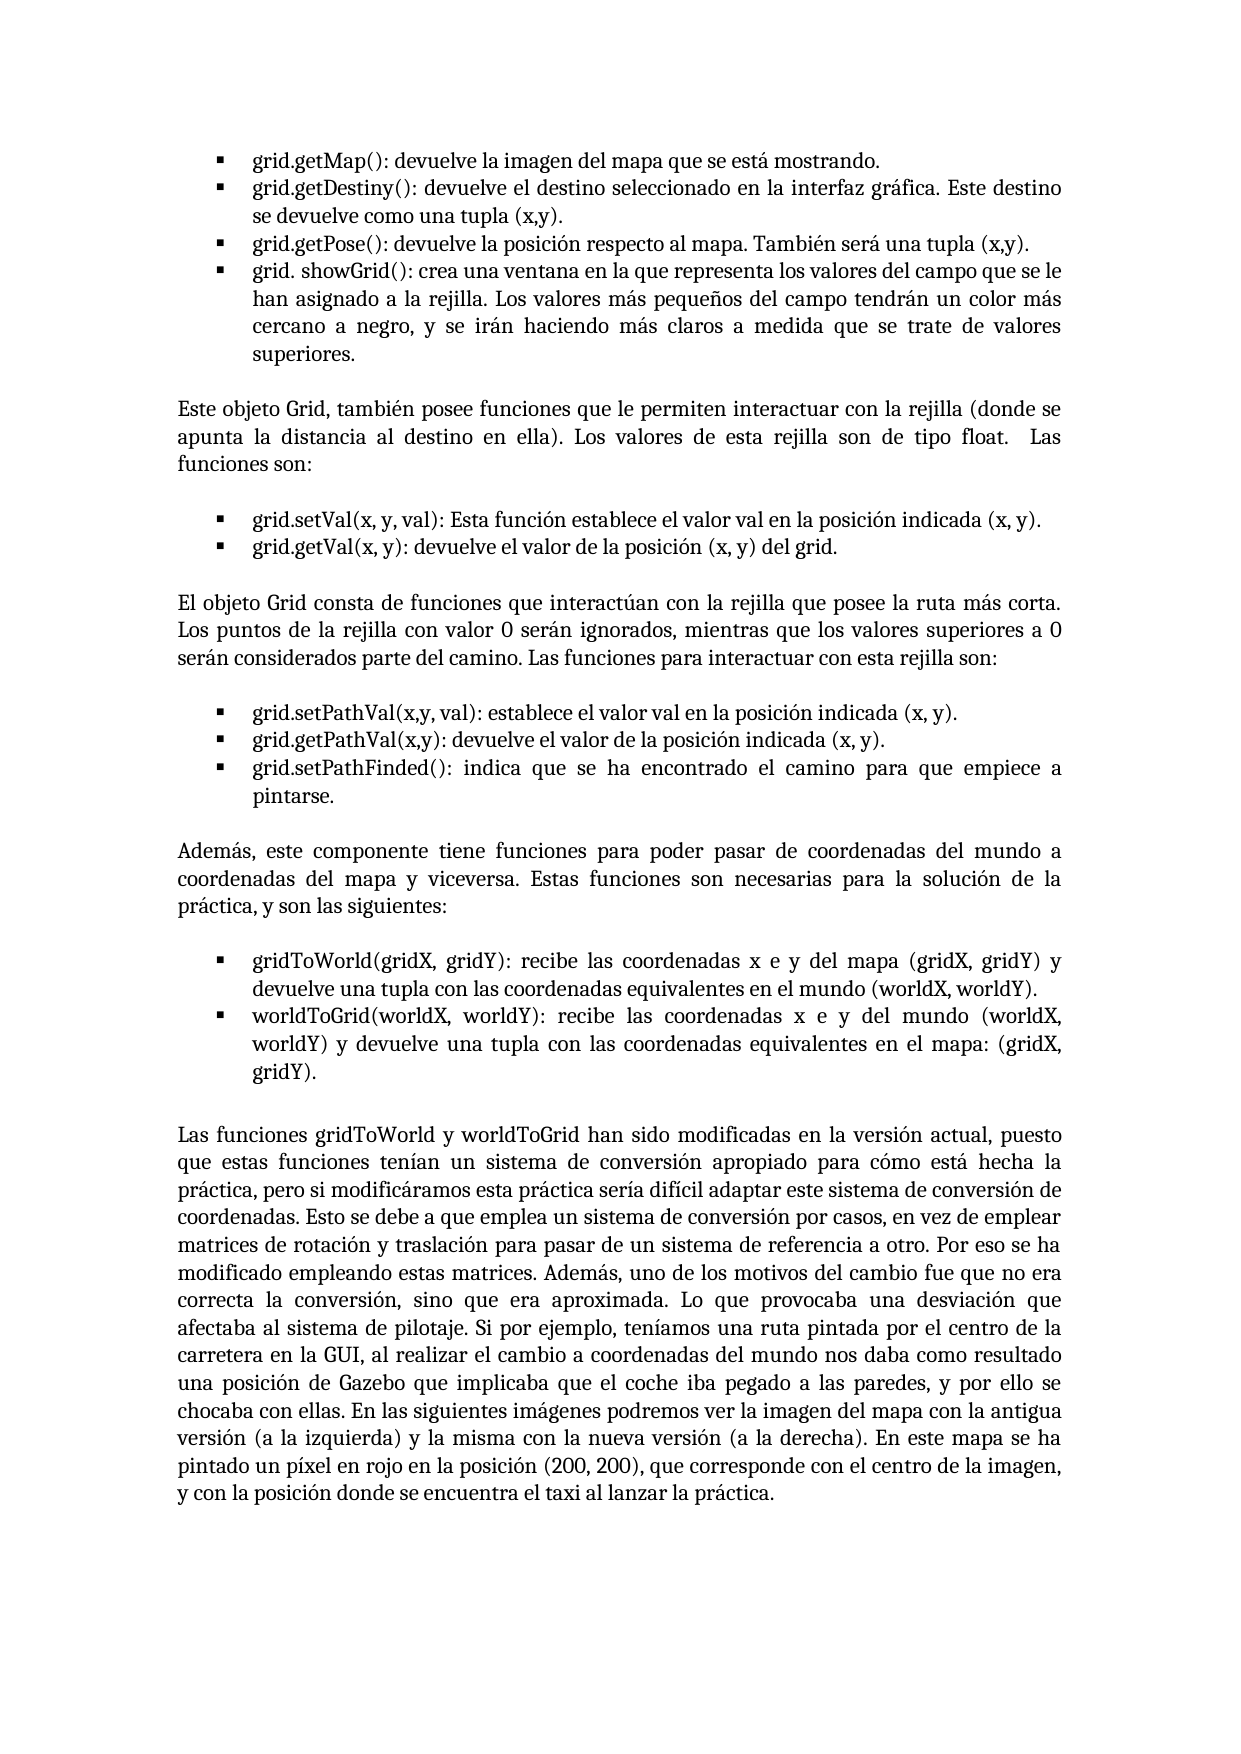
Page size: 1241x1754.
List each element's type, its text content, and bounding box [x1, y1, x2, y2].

list gridToWorld(gridX, gridY): recibe las coordenadas x e y del mapa (gridX, gridY) y devuelve una tupla con las coordenadas equivalentes en el mundo (worldX, worldY). [215, 948, 1063, 1002]
list Las funciones gridToWorld y worldToGrid han sido modificadas en la versión actual, puesto que estas funciones tenían un sistema de conversión apropiado para cómo está hecha la práctica, pero si modificáramos esta práctica sería difícil adaptar este sistema de conversión de coordenadas. Esto se debe a que emplea un sistema de conversión por casos, en vez de emplear matrices de rotación y traslación para pasar de un sistema de referencia a otro. Por eso se ha modificado empleando estas matrices. Además, uno de los motivos del cambio fue que no era correcta la conversión, sino que era aproximada. Lo que provocaba una desviación que afectaba al sistema de pilotaje. Si por ejemplo, teníamos una ruta pintada por el centro de la carretera en la GUI, al realizar el cambio a coordenadas del mundo nos daba como resultado una posición de Gazebo que implicaba que el coche iba pegado a las paredes, y por ello se chocaba con ellas. En las siguientes imágenes podremos ver la imagen del mapa con la antigua versión (a la izquierda) y la misma con la nueva versión (a la derecha). En este mapa se ha pintado un píxel en rojo en la posición (200, 200), que corresponde con el centro de la imagen, y con la posición donde se encuentra el taxi al lanzar la práctica. [177, 1121, 1063, 1507]
list grid.getMap(): devuelve la imagen del mapa que se está mostrando. [215, 148, 1063, 174]
list grid.getPathVal(x,y): devuelve el valor de la posición indicada (x, y). [215, 727, 1063, 754]
list grid.getVal(x, y): devuelve el valor de la posición (x, y) del grid. [215, 534, 1063, 560]
list Este objeto Grid, también posee funciones que le permiten interactuar con la rejilla (donde se apunta la distancia al destino en ella). Los valores de esta rejilla son de tipo float. Las funciones son: [177, 396, 1063, 478]
list grid.getDestiny(): devuelve el destino seleccionado en la interfaz gráfica. Este destino se devuelve como una tupla (x,y). [215, 175, 1063, 229]
list grid.setPathVal(x,y, val): establece el valor val en la posición indicada (x, y). [215, 700, 1063, 726]
list El objeto Grid consta de funciones que interactúan con la rejilla que posee la ruta más corta. Los puntos de la rejilla con valor 0 serán ignorados, mientras que los valores superiores a 0 serán considerados parte del camino. Las funciones para interactuar con esta rejilla son: [177, 589, 1063, 671]
list Además, este componente tiene funciones para poder pasar de coordenadas del mundo a coordenadas del mapa y viceversa. Estas funciones son necesarias para la solución de la práctica, y son las siguientes: [177, 838, 1063, 919]
list grid.setVal(x, y, val): Esta función establece el valor val en la posición indicada (x, y). [215, 506, 1063, 533]
list worldToGrid(worldX, worldY): recibe las coordenadas x e y del mundo (worldX, worldY) y devuelve una tupla con las coordenadas equivalentes en el mapa: (gridX, gridY). [215, 1003, 1063, 1085]
list grid.setPathFinded(): indica que se ha encontrado el camino para que empiece a pintarse. [215, 755, 1063, 809]
list grid.getPose(): devuelve la posición respecto al mapa. También será una tupla (x,y). [215, 230, 1063, 257]
list grid. showGrid(): crea una ventana en la que representa los valores del campo que se le han asignado a la rejilla. Los valores más pequeños del campo tendrán un color más cercano a negro, y se irán haciendo más claros a medida que se trate de valores superiores. [215, 258, 1063, 367]
